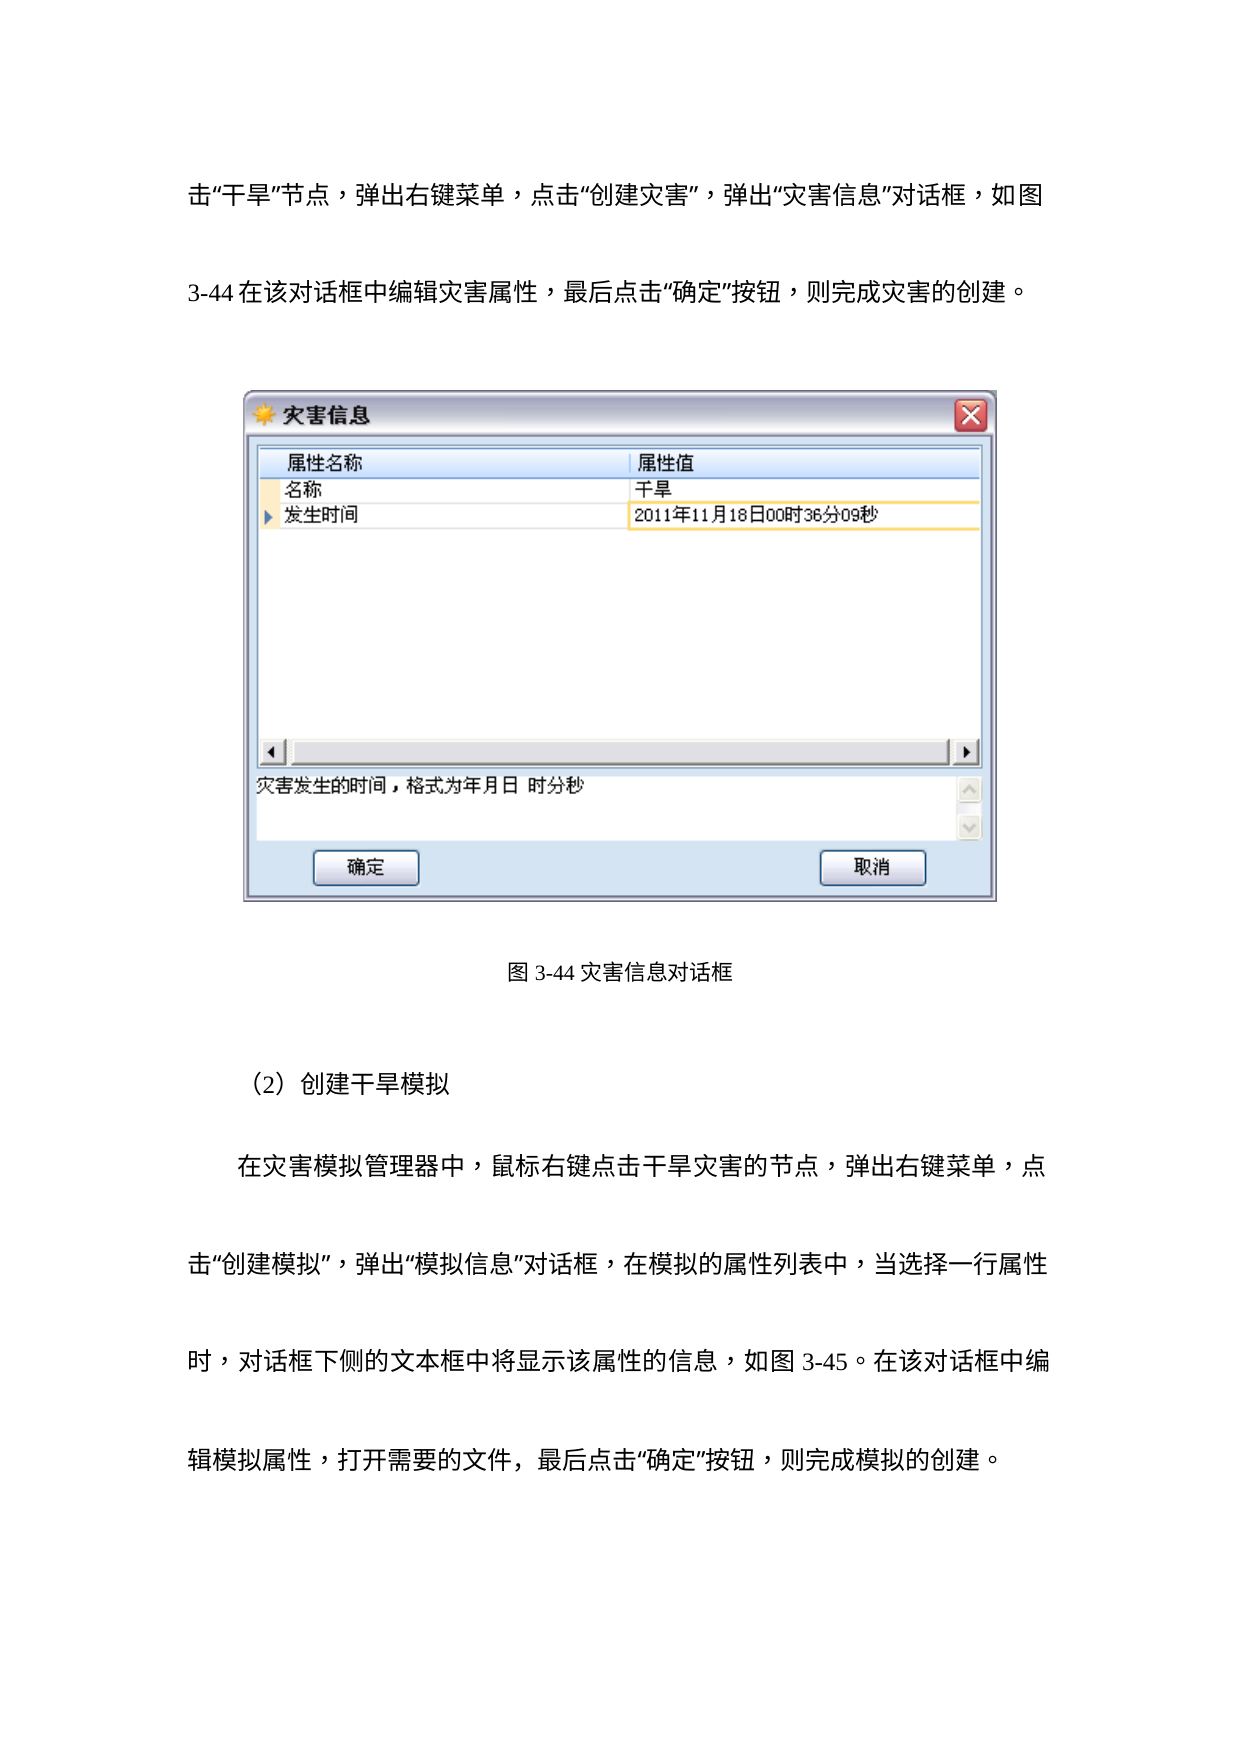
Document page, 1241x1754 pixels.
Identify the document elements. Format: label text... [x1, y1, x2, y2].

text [187, 162, 1050, 324]
text （2）创建干旱模拟 [187, 1051, 1050, 1116]
picture [243, 390, 997, 902]
